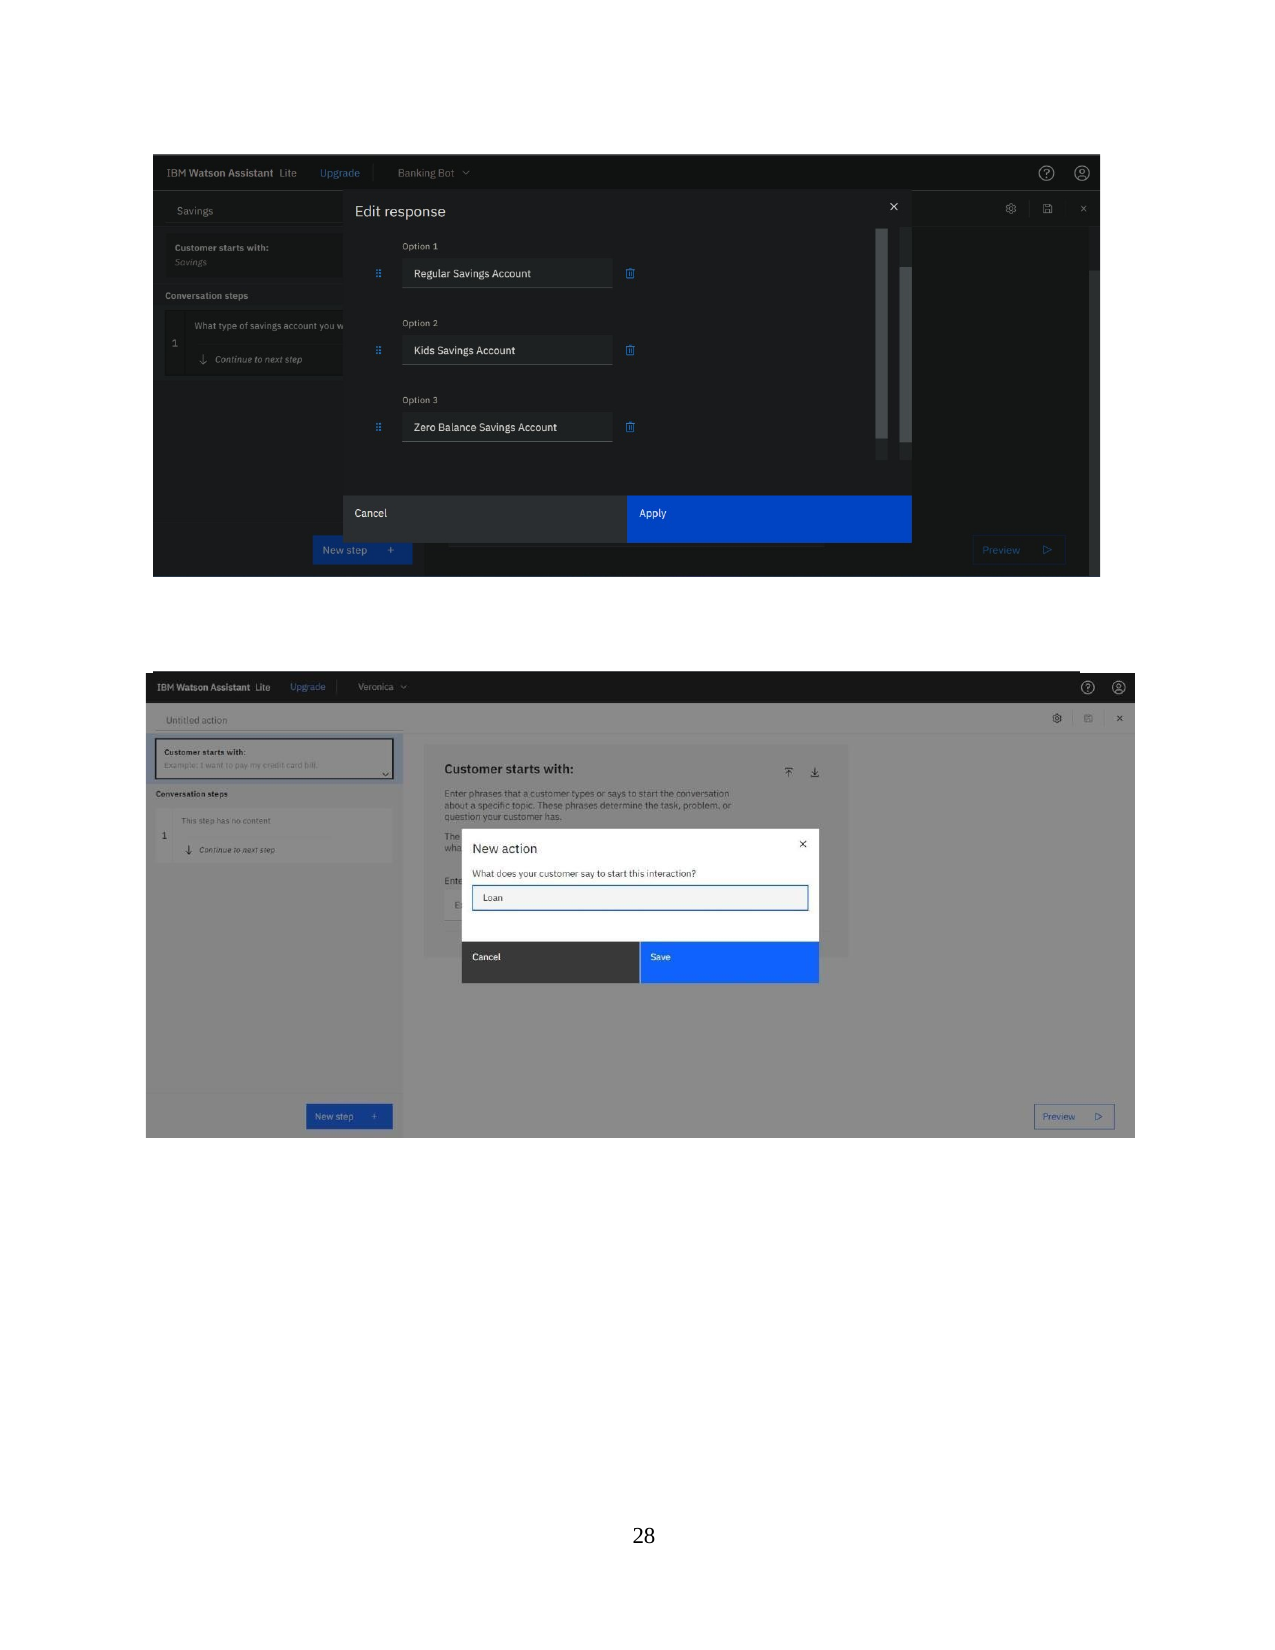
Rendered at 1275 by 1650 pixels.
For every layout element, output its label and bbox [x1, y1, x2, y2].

picture [145, 671, 1135, 1138]
picture [153, 154, 1100, 577]
